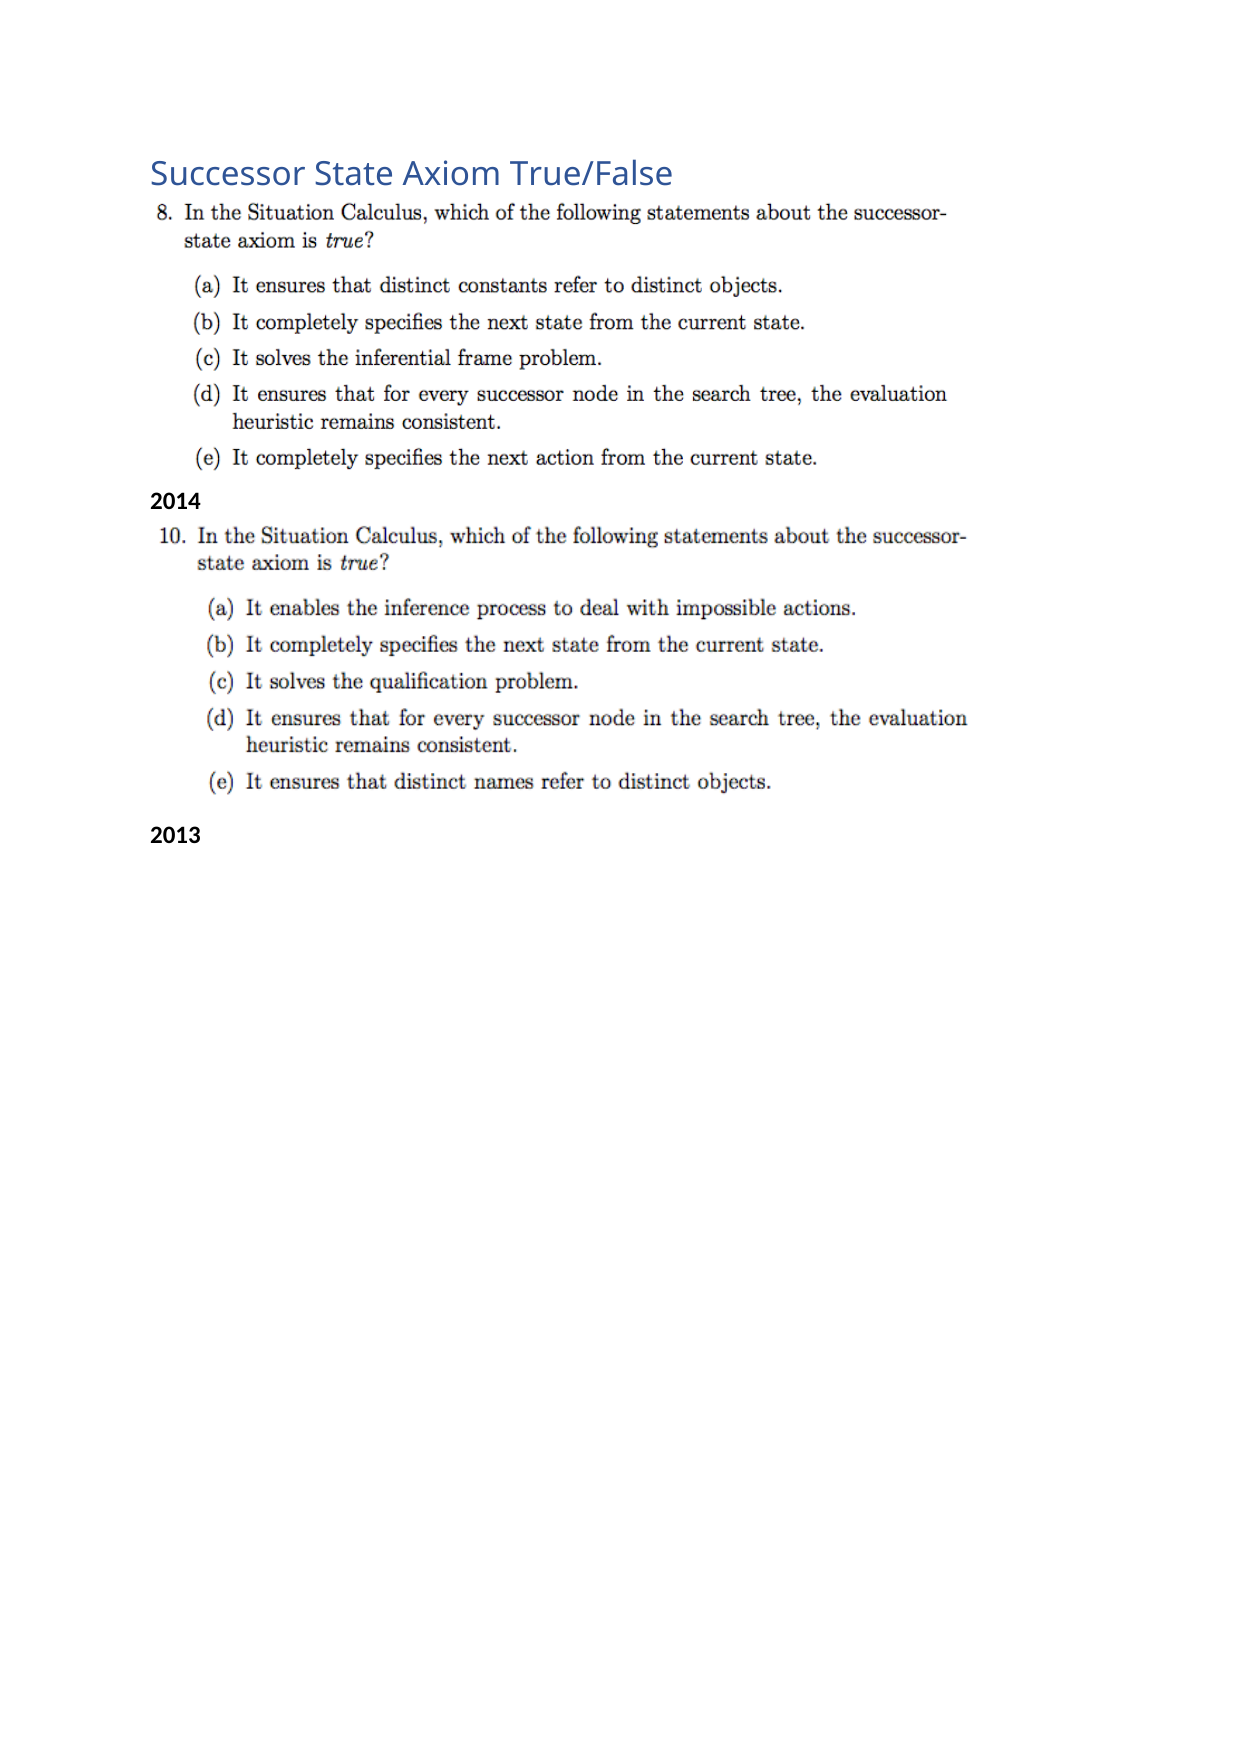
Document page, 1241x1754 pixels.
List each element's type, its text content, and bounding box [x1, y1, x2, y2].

subtitle Successor State Axiom True/False [150, 150, 1090, 195]
picture [150, 515, 1090, 820]
text 2014 [150, 486, 1090, 515]
picture [150, 195, 1090, 486]
text 2013 [150, 820, 1090, 850]
